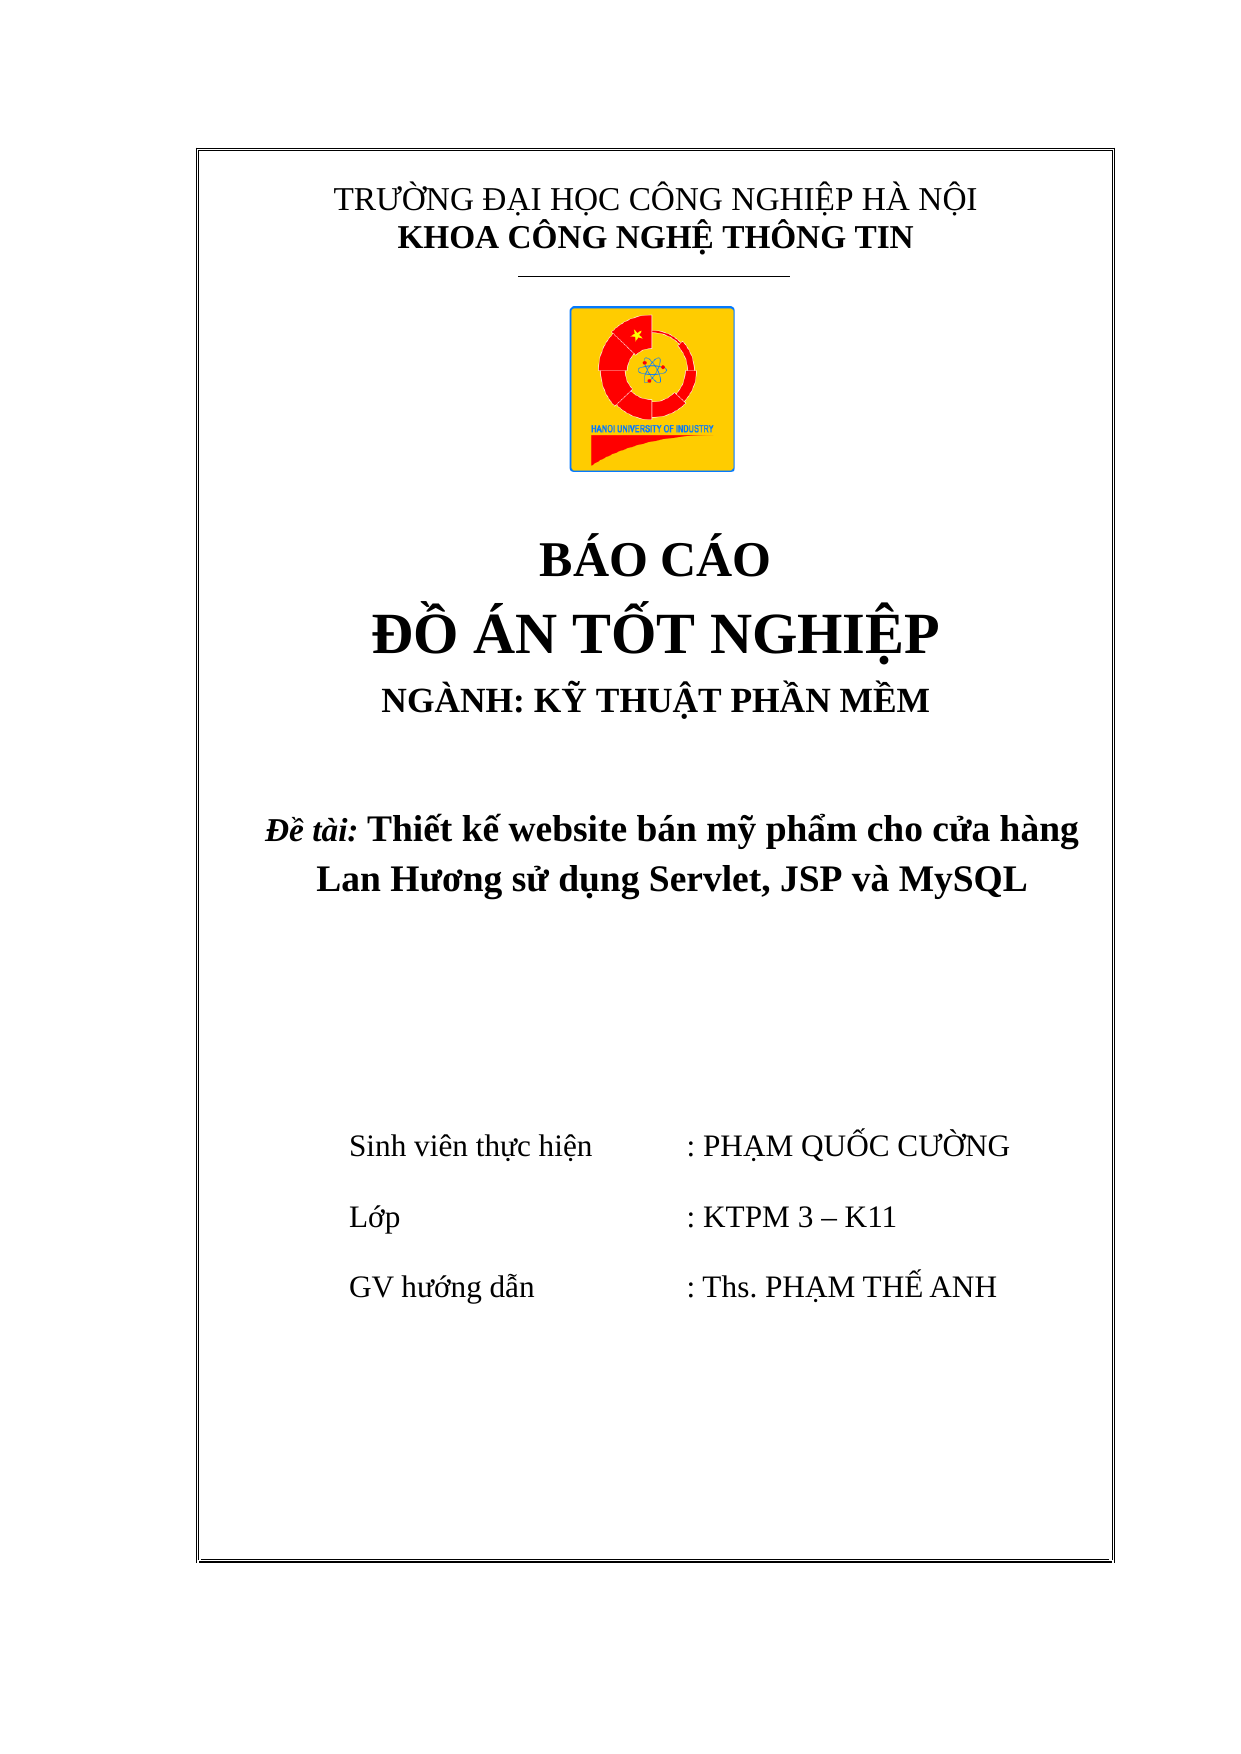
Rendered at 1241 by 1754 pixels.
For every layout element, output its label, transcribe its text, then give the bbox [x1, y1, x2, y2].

picture [569, 306, 735, 472]
